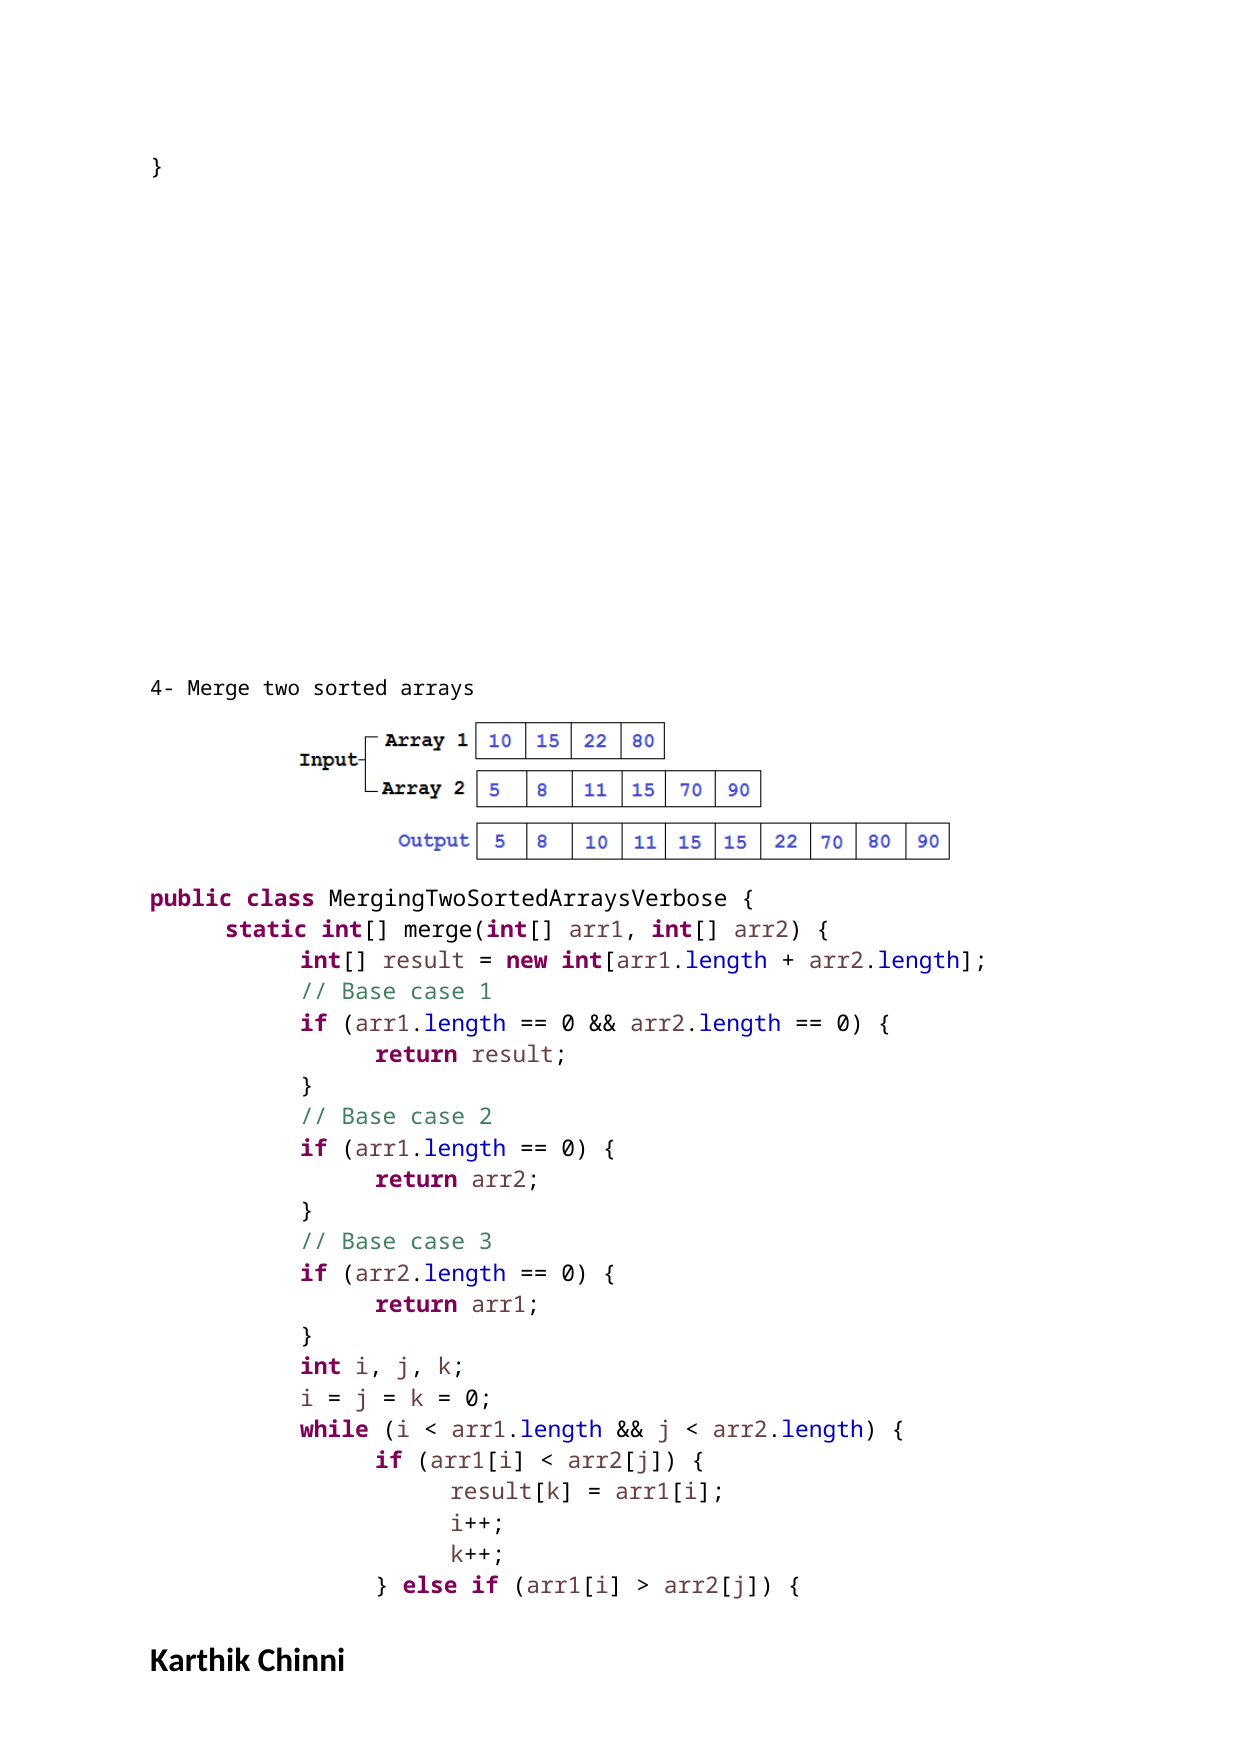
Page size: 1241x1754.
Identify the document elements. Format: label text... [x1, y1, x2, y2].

text result[k] = arr1[i]; [150, 1475, 1090, 1507]
text // Base case 2 [150, 1100, 1090, 1132]
text // Base case 1 [150, 975, 1090, 1007]
text return result; [150, 1038, 1090, 1069]
text return arr2; [150, 1163, 1090, 1194]
text public class MergingTwoSortedArraysVerbose { [150, 882, 1090, 913]
text k++; [150, 1538, 1090, 1569]
text return arr1; [150, 1288, 1090, 1319]
text i++; [150, 1507, 1090, 1538]
text if (arr2.length == 0) { [150, 1257, 1090, 1288]
text } [150, 150, 1090, 181]
text static int[] merge(int[] arr1, int[] arr2) { [150, 913, 1090, 944]
text } [150, 1319, 1090, 1350]
picture [288, 720, 952, 863]
text i = j = k = 0; [150, 1382, 1090, 1413]
text int[] result = new int[arr1.length + arr2.length]; [150, 944, 1090, 975]
text if (arr1.length == 0) { [150, 1132, 1090, 1163]
text 4- Merge two sorted arrays [150, 673, 1090, 702]
text } [150, 1069, 1090, 1100]
text if (arr1[i] < arr2[j]) { [150, 1444, 1090, 1475]
text int i, j, k; [150, 1350, 1090, 1382]
text } [150, 1194, 1090, 1225]
text } else if (arr1[i] > arr2[j]) { [150, 1569, 1090, 1600]
text while (i < arr1.length && j < arr2.length) { [150, 1413, 1090, 1444]
text // Base case 3 [150, 1225, 1090, 1257]
text if (arr1.length == 0 && arr2.length == 0) { [150, 1007, 1090, 1038]
